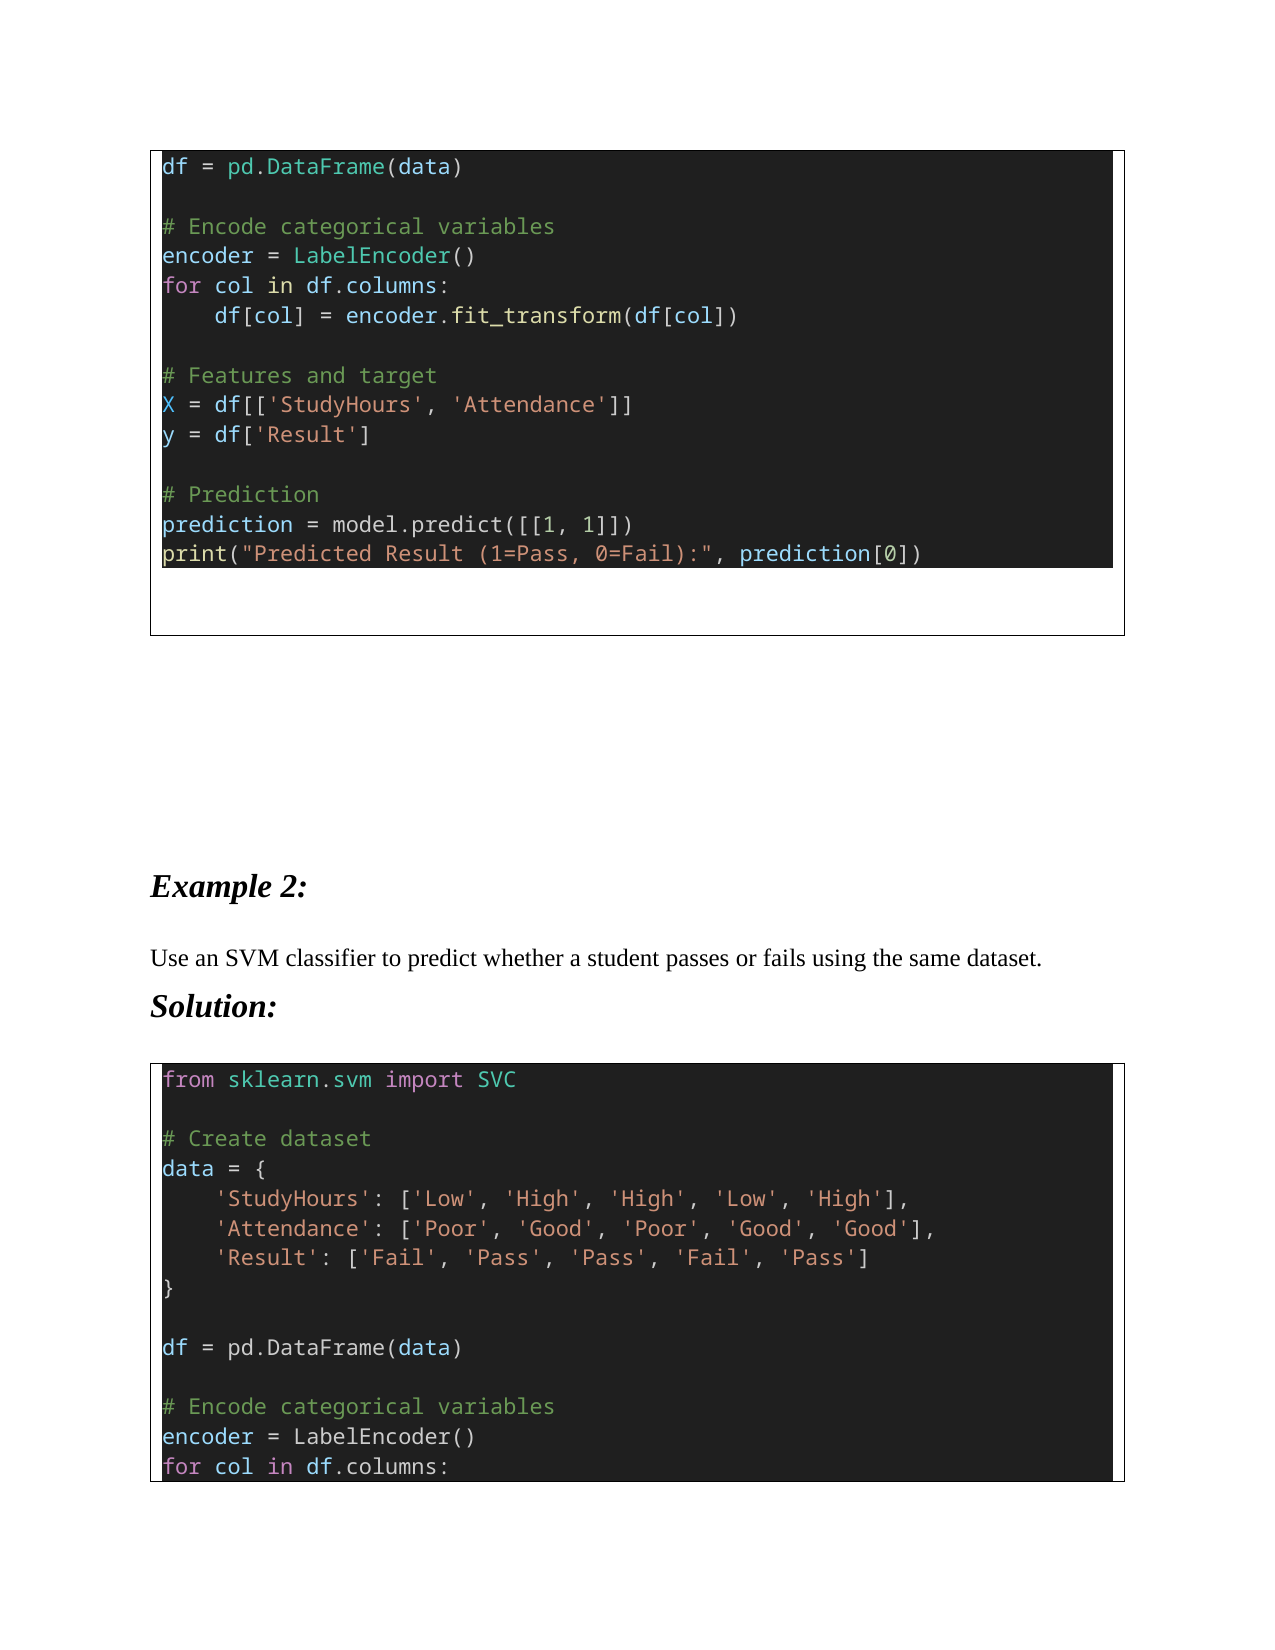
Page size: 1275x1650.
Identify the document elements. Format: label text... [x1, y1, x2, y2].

text Example 2: [150, 866, 1125, 904]
text Solution: [150, 986, 1125, 1024]
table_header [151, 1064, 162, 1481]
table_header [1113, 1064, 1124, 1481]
text Use an SVM classifier to predict whether a student passes or fails using the same dataset. [150, 943, 1125, 972]
